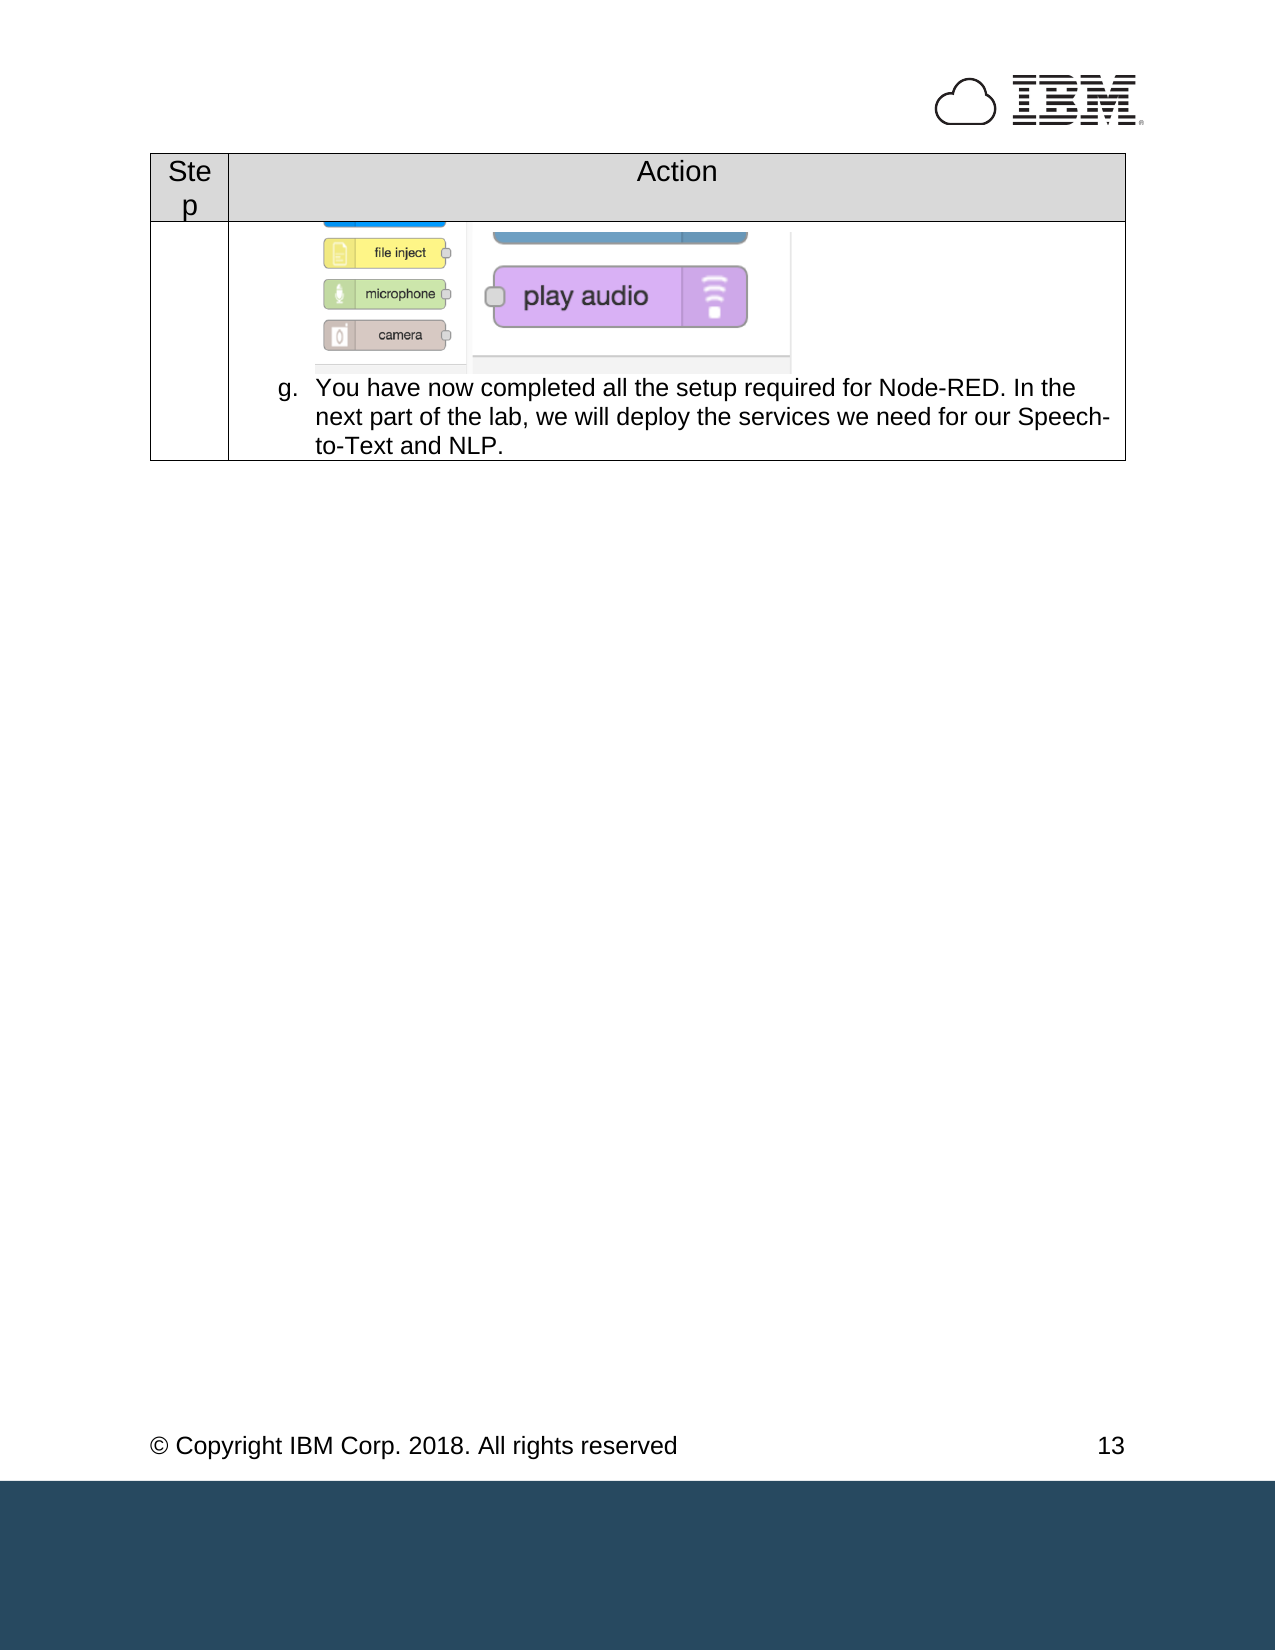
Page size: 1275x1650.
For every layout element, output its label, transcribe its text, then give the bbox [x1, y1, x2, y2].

table_header Action [229, 154, 1125, 221]
table_header Step [151, 154, 228, 221]
picture [1012, 75, 1144, 125]
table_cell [229, 222, 1125, 459]
table_cell 5 [151, 222, 228, 459]
picture [932, 76, 999, 125]
picture [315, 222, 792, 374]
